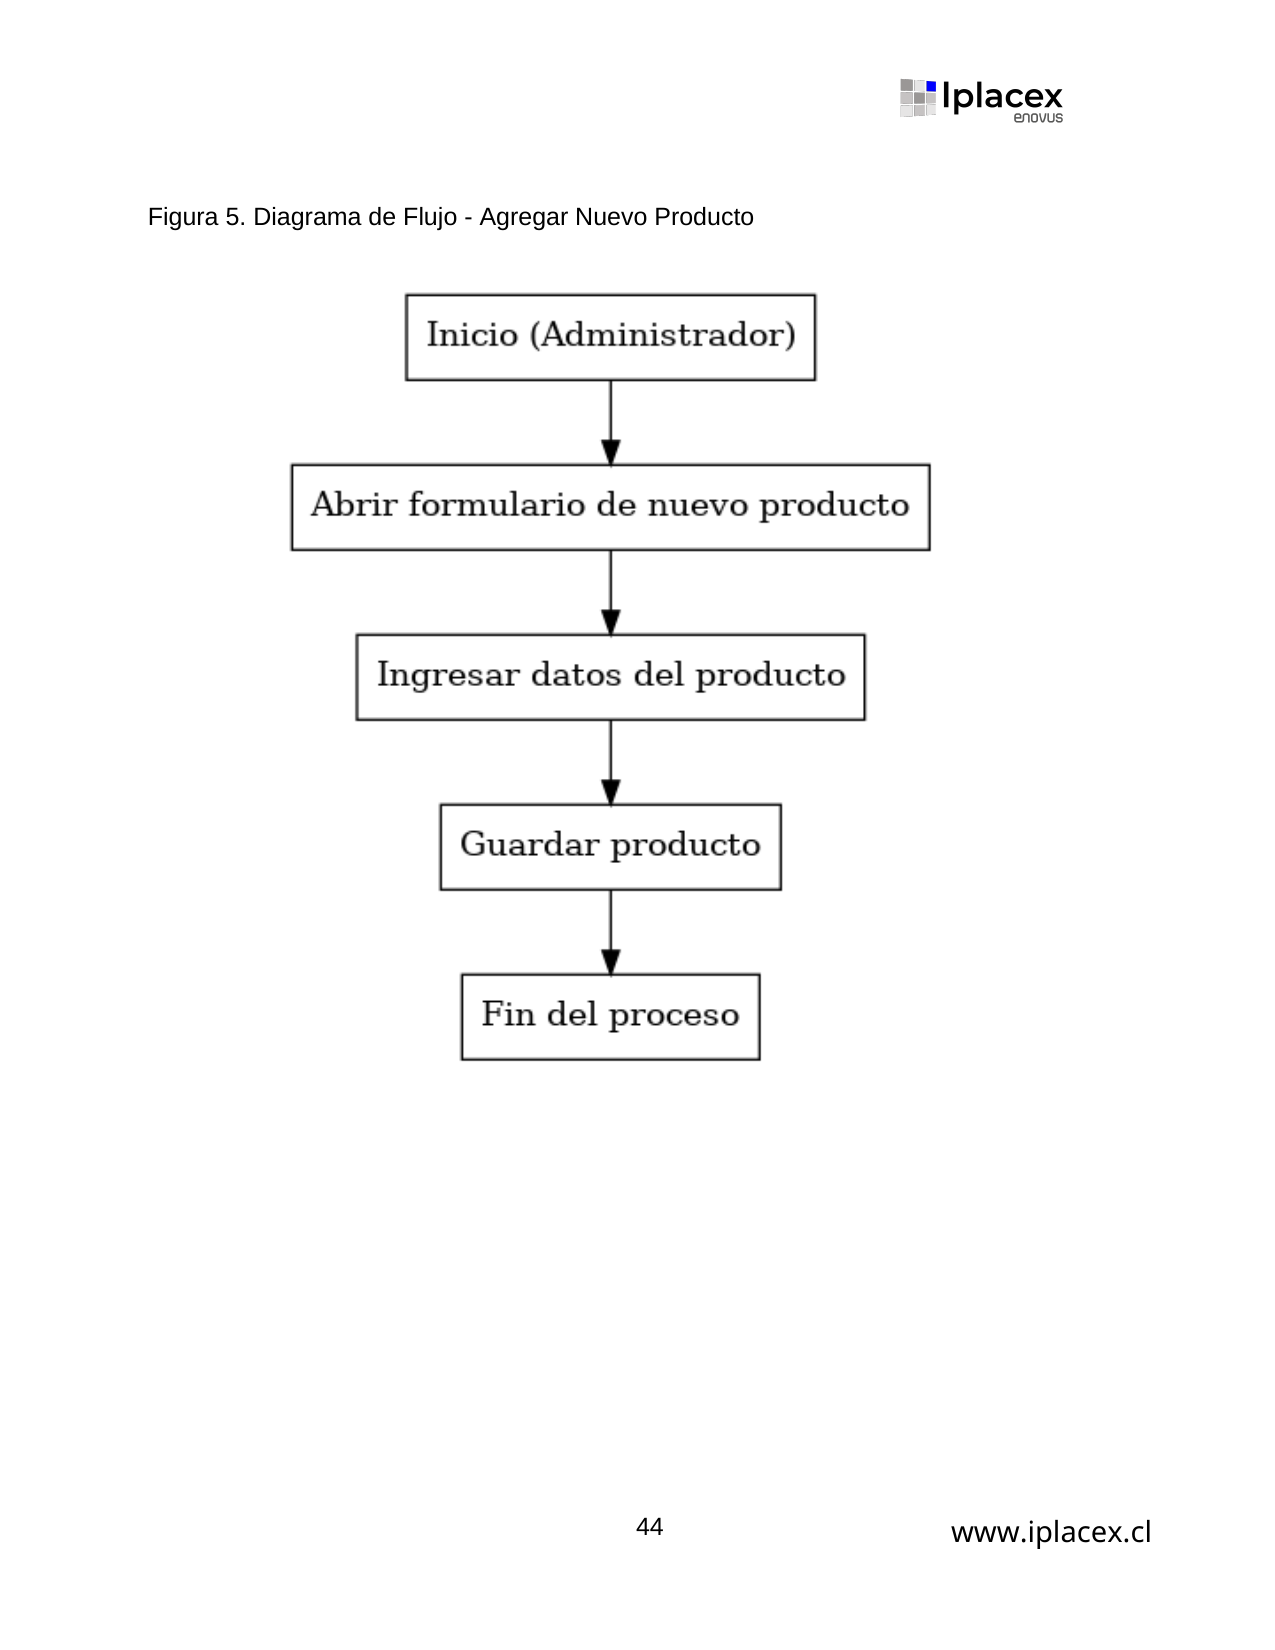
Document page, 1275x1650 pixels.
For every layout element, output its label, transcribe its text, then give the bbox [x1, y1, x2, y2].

picture [894, 73, 1069, 128]
picture [283, 286, 936, 1068]
text Figura 5. Diagrama de Flujo - Agregar Nuevo Producto [148, 202, 1152, 230]
